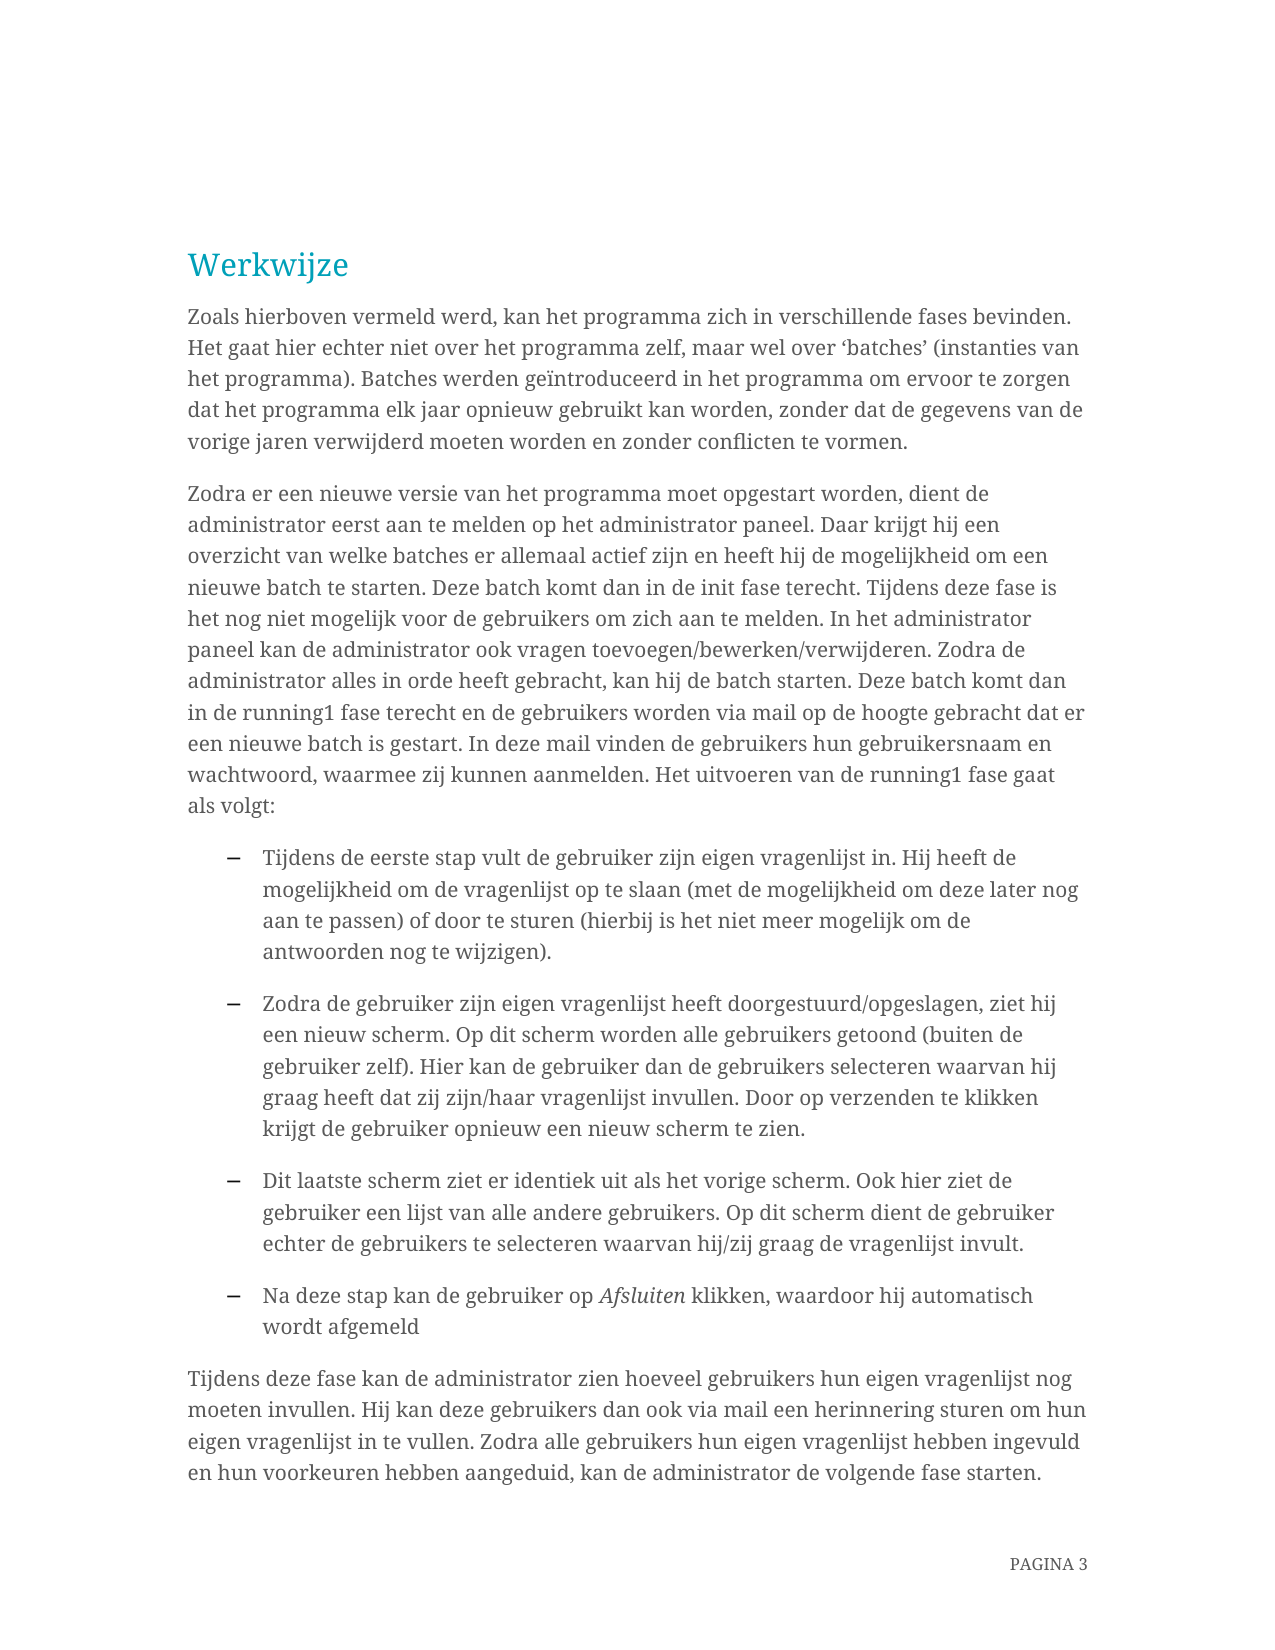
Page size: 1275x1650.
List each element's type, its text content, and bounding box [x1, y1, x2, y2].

list Zodra de gebruiker zijn eigen vragenlijst heeft doorgestuurd/opgeslagen, ziet hij een nieuw scherm. Op dit scherm worden alle gebruikers getoond (buiten de gebruiker zelf). Hier kan de gebruiker dan de gebruikers selecteren waarvan hij graag heeft dat zij zijn/haar vragenlijst invullen. Door op verzenden te klikken krijgt de gebruiker opnieuw een nieuw scherm te zien. [225, 989, 1087, 1143]
list Dit laatste scherm ziet er identiek uit als het vorige scherm. Ook hier ziet de gebruiker een lijst van alle andere gebruikers. Op dit scherm dient de gebruiker echter de gebruikers te selecteren waarvan hij/zij graag de vragenlijst invult. [225, 1166, 1087, 1257]
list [187, 1364, 1087, 1486]
text Zodra er een nieuwe versie van het programma moet opgestart worden, dient de administrator eerst aan te melden op het administrator paneel. Daar krijgt hij een overzicht van welke batches er allemaal actief zijn en heeft hij de mogelijkheid om een nieuwe batch te starten. Deze batch komt dan in de init fase terecht. Tijdens deze fase is het nog niet mogelijk voor de gebruikers om zich aan te melden. In het administrator paneel kan de administrator ook vragen toevoegen/bewerken/verwijderen. Zodra de administrator alles in orde heeft gebracht, kan hij de batch starten. Deze batch komt dan in de running1 fase terecht en de gebruikers worden via mail op de hoogte gebracht dat er een nieuwe batch is gestart. In deze mail vinden de gebruikers hun gebruikersnaam en wachtwoord, waarmee zij kunnen aanmelden. Het uitvoeren van de running1 fase gaat als volgt: [187, 479, 1087, 820]
list Na deze stap kan de gebruiker op Afsluiten klikken, waardoor hij automatisch wordt afgemeld [225, 1281, 1087, 1341]
list Tijdens de eerste stap vult de gebruiker zijn eigen vragenlijst in. Hij heeft de mogelijkheid om de vragenlijst op te slaan (met de mogelijkheid om deze later nog aan te passen) of door te sturen (hierbij is het niet meer mogelijk om de antwoorden nog te wijzigen). [225, 843, 1087, 966]
subtitle Werkwijze [187, 242, 1087, 285]
text Zoals hierboven vermeld werd, kan het programma zich in verschillende fases bevinden. Het gaat hier echter niet over het programma zelf, maar wel over ‘batches’ (instanties van het programma). Batches werden geïntroduceerd in het programma om ervoor te zorgen dat het programma elk jaar opnieuw gebruikt kan worden, zonder dat de gegevens van de vorige jaren verwijderd moeten worden en zonder conflicten te vormen. [187, 302, 1087, 455]
